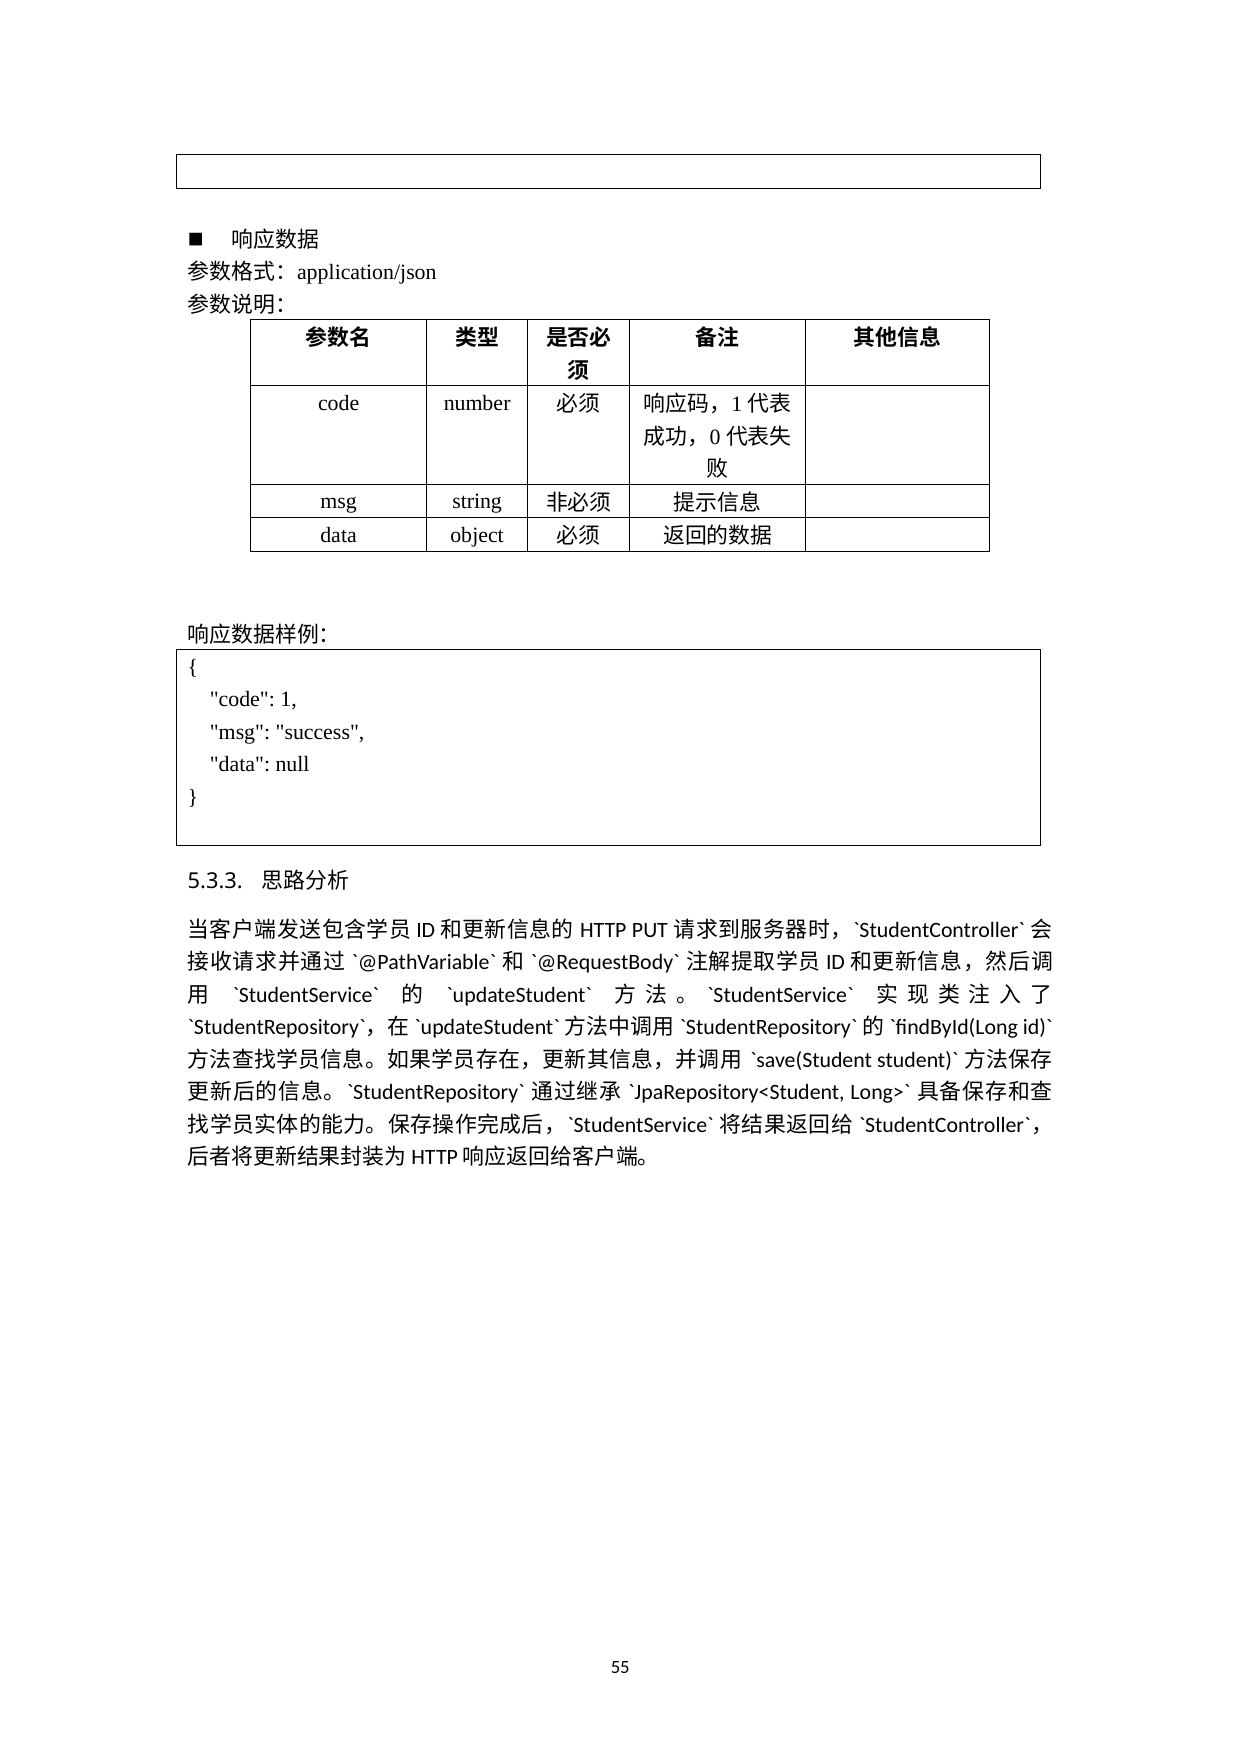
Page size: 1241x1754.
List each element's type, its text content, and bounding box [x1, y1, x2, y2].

text 响应数据样例： [187, 617, 1053, 649]
table_cell string [427, 485, 527, 517]
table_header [177, 155, 1040, 188]
table_header 类型 [427, 320, 527, 385]
table_cell 必须 [528, 518, 629, 551]
table_header 备注 [630, 320, 805, 385]
table_cell 必须 [528, 386, 629, 483]
table_cell msg [251, 485, 426, 517]
text 当客户端发送包含学员ID和更新信息的 HTTP PUT 请求到服务器时，`StudentController` 会接收请求并通过 `@PathVariable` 和 `@RequestBody` 注解提取学员ID和更新信息，然后调用 `StudentService` 的 `updateStudent` 方法。`StudentService` 实现类注入了 `StudentRepository`，在 `updateStudent` 方法中调用 `StudentRepository` 的 `findById(Long id)` 方法查找学员信息。如果学员存在，更新其信息，并调用 `save(Student student)` 方法保存更新后的信息。`StudentRepository` 通过继承 `JpaRepository<Student, Long>` 具备保存和查找学员实体的能力。保存操作完成后，`StudentService` 将结果返回给 `StudentController`，后者将更新结果封装为 HTTP 响应返回给客户端。 [187, 911, 1053, 1171]
table_cell [806, 518, 989, 551]
table_header 是否必须 [528, 320, 629, 385]
list 响应数据 [187, 221, 1053, 254]
table_header 其他信息 [806, 320, 989, 385]
table_cell 响应码，1 代表成功，0 代表失败 [630, 386, 805, 483]
table_cell code [251, 386, 426, 483]
table_cell 提示信息 [630, 485, 805, 517]
table_cell 返回的数据 [630, 518, 805, 551]
subtitle 思路分析 [187, 862, 1053, 895]
table_cell number [427, 386, 527, 483]
table_cell 非必须 [528, 485, 629, 517]
table_cell data [251, 518, 426, 551]
table_cell object [427, 518, 527, 551]
text 参数格式：application/json [187, 254, 1053, 286]
table_header { "code": 1, "msg": "success", "data": null } [177, 650, 1040, 845]
table_header 参数名 [251, 320, 426, 385]
text 参数说明： [187, 286, 1053, 319]
table_cell [806, 386, 989, 483]
table_cell [806, 485, 989, 517]
